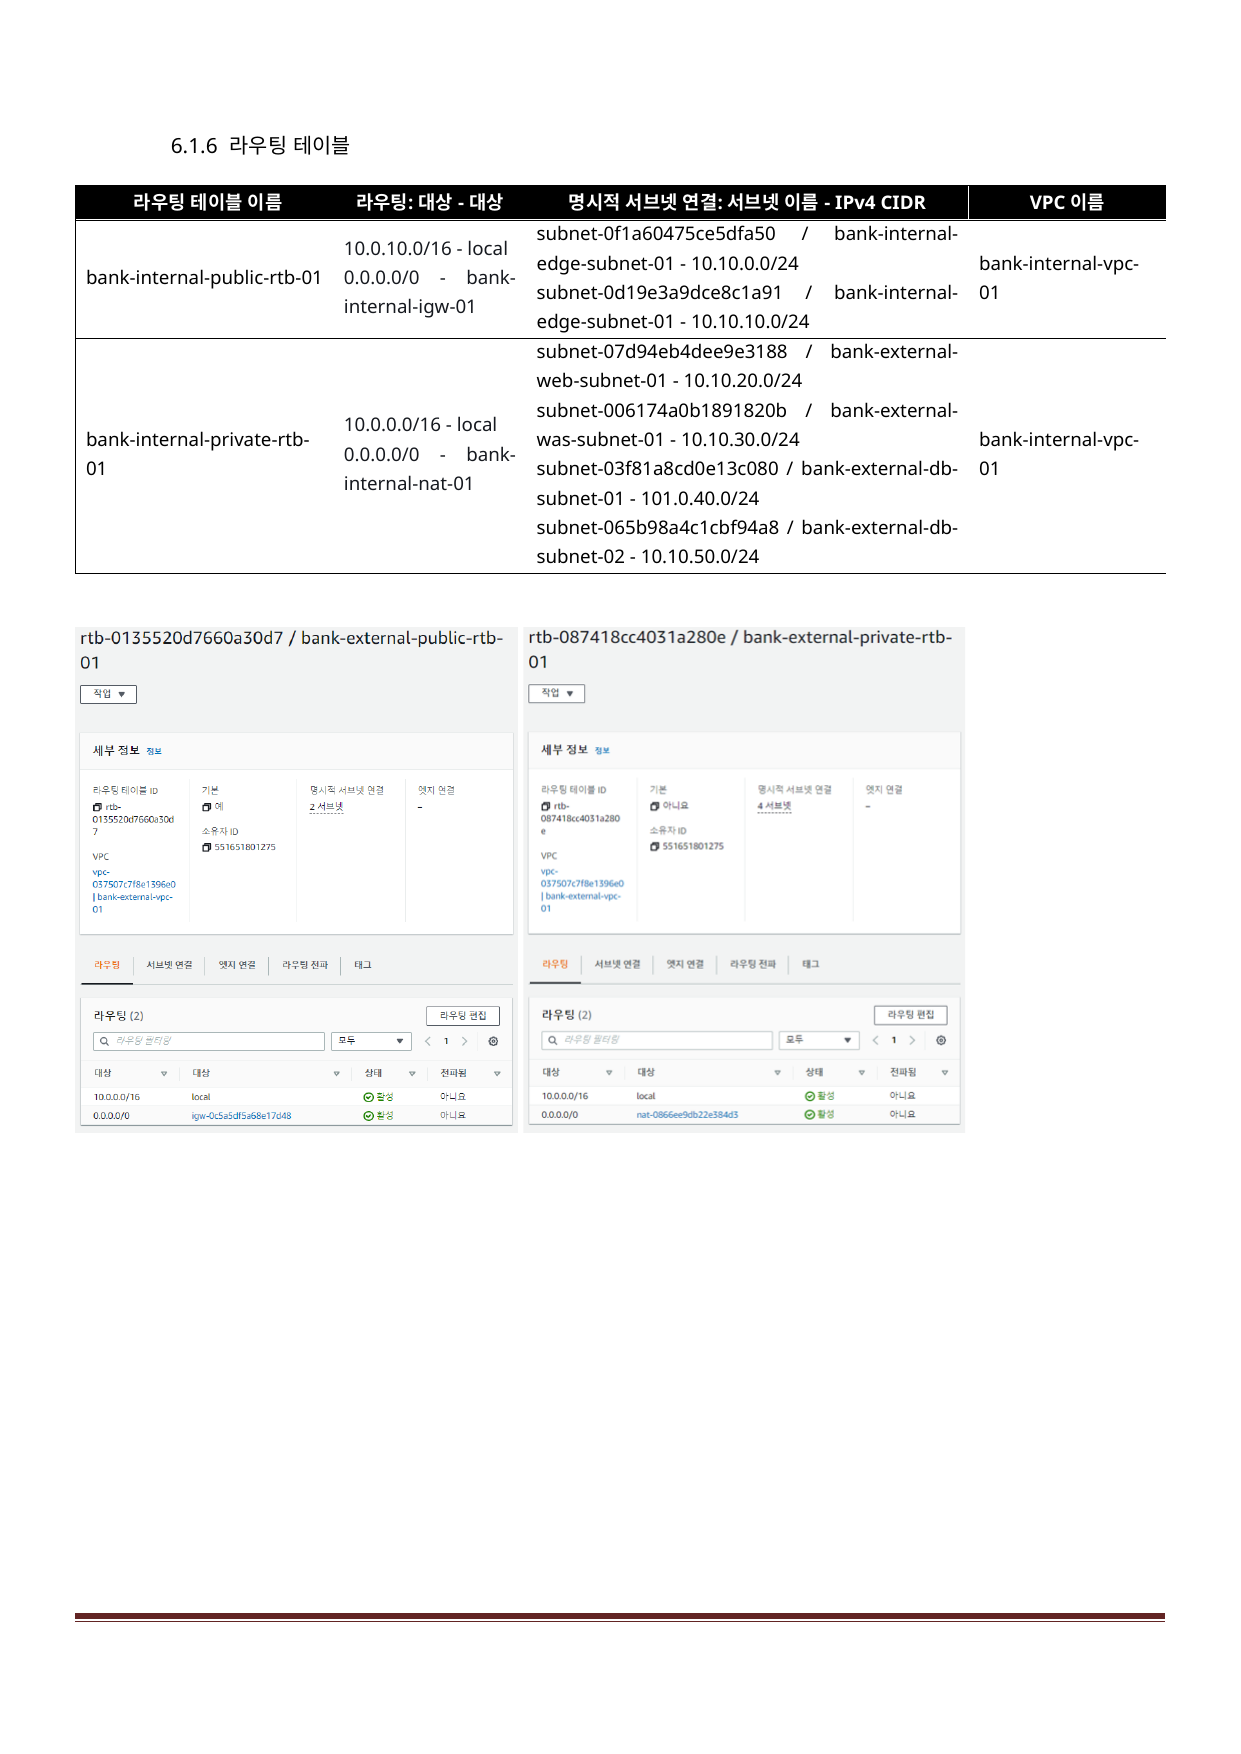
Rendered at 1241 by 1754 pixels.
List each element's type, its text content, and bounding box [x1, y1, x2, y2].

table_header 명시적 서브넷 연결: 서브넷 이름 - IPv4 CIDR [526, 186, 968, 219]
table_cell bank-internal-private-rtb-01 [76, 339, 333, 572]
table_cell bank-internal-public-rtb-01 [76, 221, 333, 337]
table_cell subnet-07d94eb4dee9e3188 / bank-external-web-subnet-01 - 10.10.20.0/24 subnet-006174a0b1891820b / bank-external-was-subnet-01 - 10.10.30.0/24 subnet-03f81a8cd0e13c080 / bank-external-db-subnet-01 - 101.0.40.0/24 subnet-065b98a4c1cbf94a8 / bank-external-db-subnet-02 - 10.10.50.0/24 [526, 339, 968, 572]
table_cell bank-internal-vpc-01 [969, 339, 1166, 572]
table_header 라우팅: 대상 - 대상 [333, 186, 526, 219]
subtitle 라우팅 테이블 [171, 129, 1165, 160]
picture [75, 627, 518, 1133]
table_header 라우팅 테이블 이름 [76, 186, 333, 219]
table_cell 10.0.0.0/16 - local 0.0.0.0/0 - bank-internal-nat-01 [333, 339, 526, 572]
table_cell 10.0.10.0/16 - local 0.0.0.0/0 - bank-internal-igw-01 [333, 221, 526, 337]
table_cell bank-internal-vpc-01 [969, 221, 1166, 337]
table_header VPC 이름 [969, 186, 1166, 219]
picture [523, 627, 966, 1133]
table_cell subnet-0f1a60475ce5dfa50 / bank-internal-edge-subnet-01 - 10.10.0.0/24 subnet-0d19e3a9dce8c1a91 / bank-internal-edge-subnet-01 - 10.10.10.0/24 [526, 221, 968, 337]
